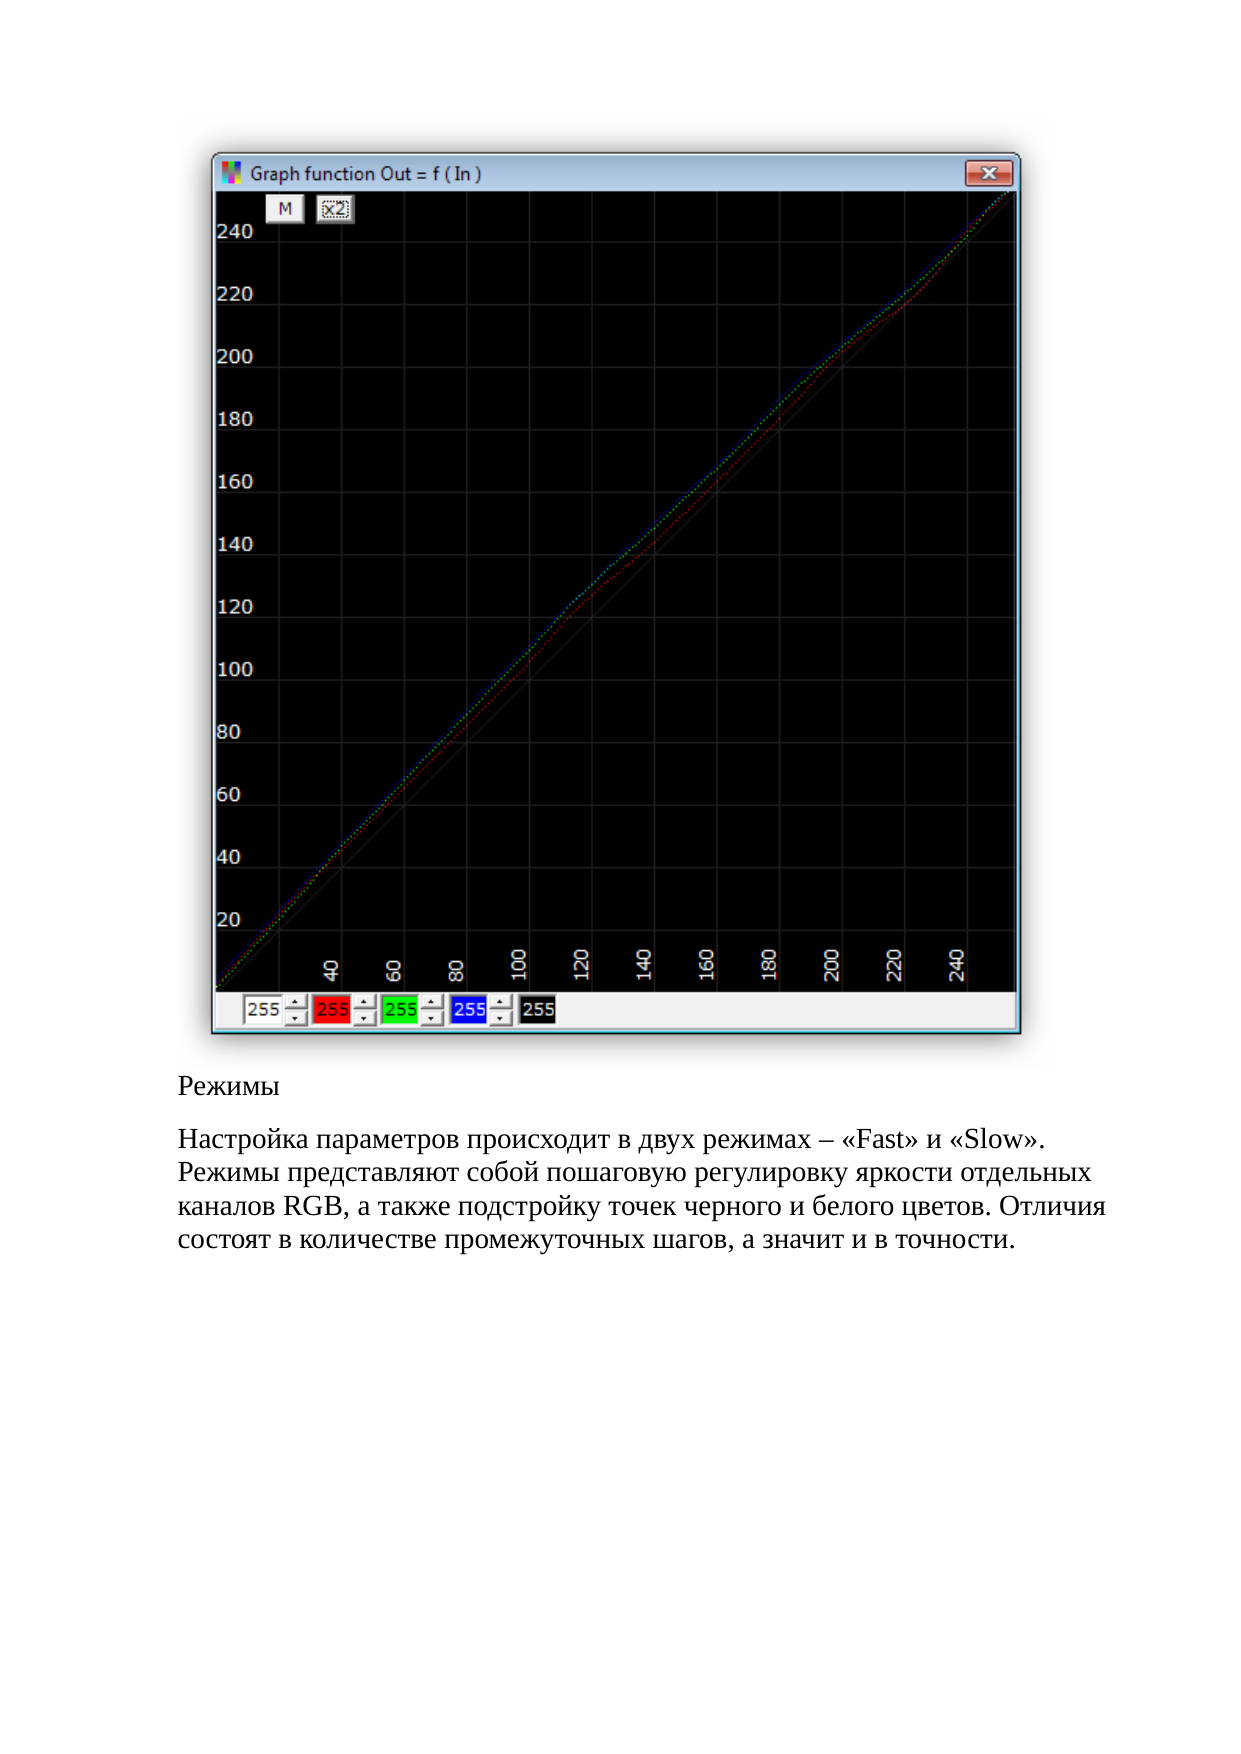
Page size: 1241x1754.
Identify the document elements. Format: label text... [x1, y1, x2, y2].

picture [177, 118, 1056, 1069]
text Режимы [177, 1068, 1152, 1102]
text Настройка параметров происходит в двух режимах – «Fast» и «Slow». Режимы представляют собой пошаговую регулировку яркости отдельных каналов RGB, а также подстройку точек черного и белого цветов. Отличия состоят в количестве промежуточных шагов, а значит и в точности. [177, 1121, 1152, 1255]
